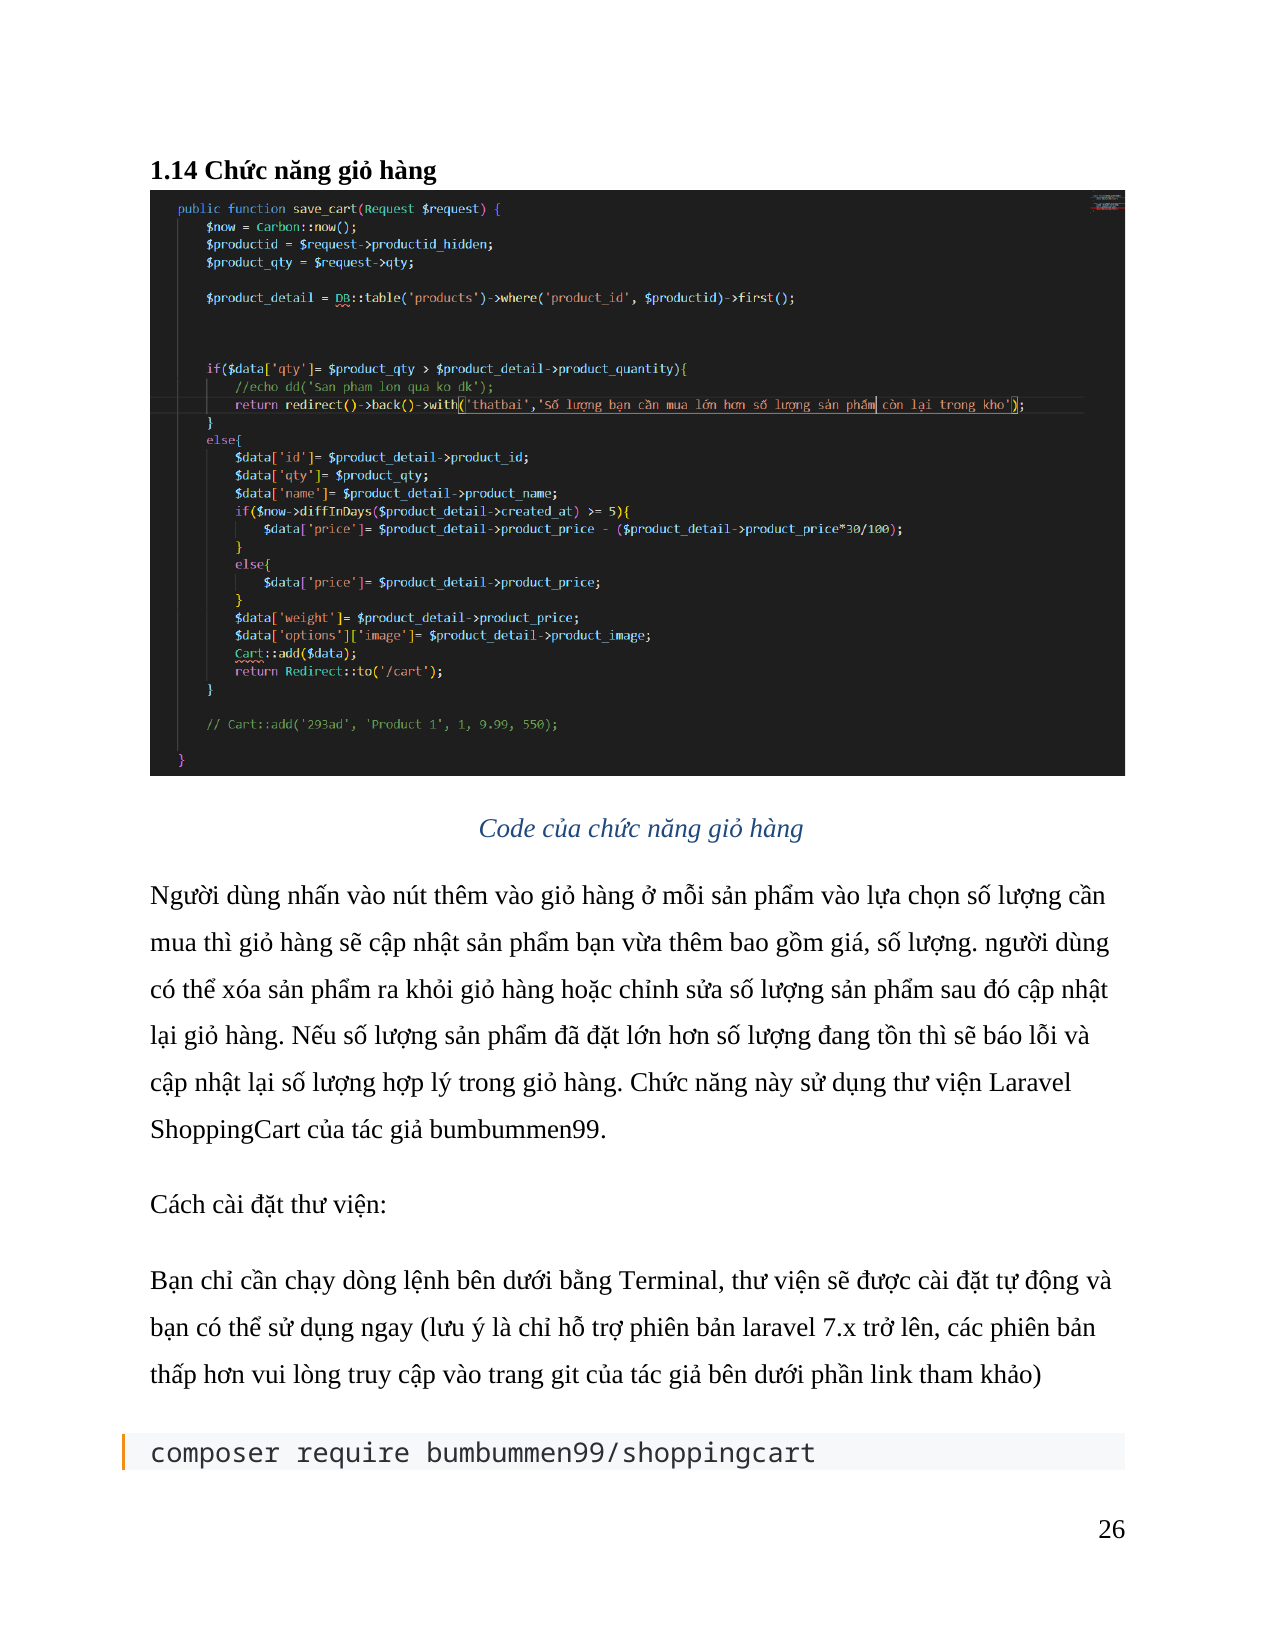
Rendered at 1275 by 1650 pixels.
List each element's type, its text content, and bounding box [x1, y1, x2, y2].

picture [150, 190, 1125, 776]
list Bạn chỉ cần chạy dòng lệnh bên dưới bằng Terminal, thư viện sẽ được cài đặt tự động và bạn có thể sử dụng ngay (lưu ý là chỉ hỗ trợ phiên bản laravel 7.x trở lên, các phiên bản thấp hơn vui lòng truy cập vào trang git của tác giả bên dưới phần link tham khảo) [150, 1264, 1125, 1389]
text composer require bumbummen99/shoppingcart [122, 1433, 1125, 1470]
text Cách cài đặt thư viện: [150, 1188, 1125, 1220]
subtitle 1.14 Chức năng giỏ hàng [150, 154, 1125, 185]
text Code của chức năng giỏ hàng [150, 812, 1125, 843]
list Người dùng nhấn vào nút thêm vào giỏ hàng ở mỗi sản phẩm vào lựa chọn số lượng cần mua thì giỏ hàng sẽ cập nhật sản phẩm bạn vừa thêm bao gồm giá, số lượng. người dùng có thể xóa sản phẩm ra khỏi giỏ hàng hoặc chỉnh sửa số lượng sản phẩm sau đó cập nhật lại giỏ hàng. Nếu số lượng sản phẩm đã đặt lớn hơn số lượng đang tồn thì sẽ báo lỗi và cập nhật lại số lượng hợp lý trong giỏ hàng. Chức năng này sử dụng thư viện Laravel ShoppingCart của tác giả bumbummen99. [150, 879, 1125, 1144]
